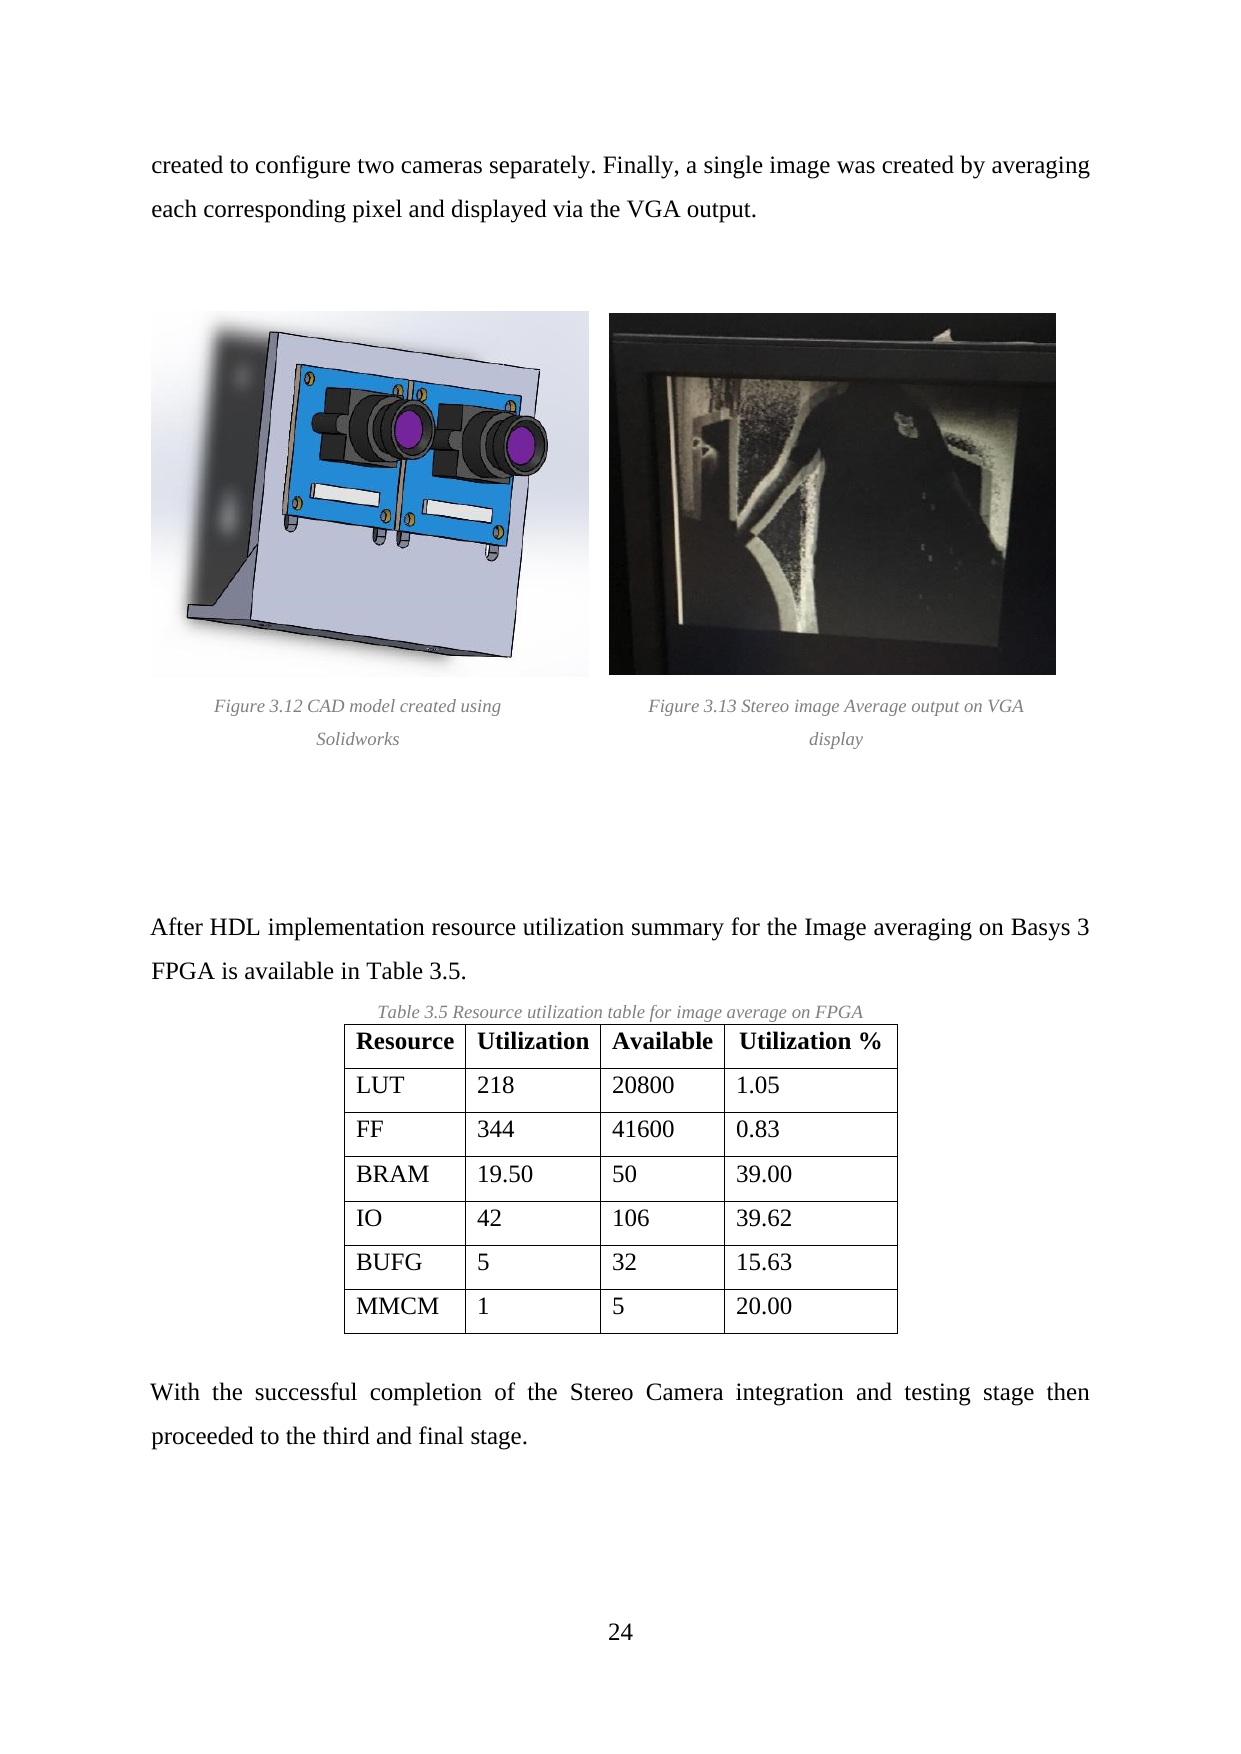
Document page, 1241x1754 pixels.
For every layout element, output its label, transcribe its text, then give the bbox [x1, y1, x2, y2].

table_cell 1.05 [725, 1069, 897, 1112]
picture [609, 313, 1056, 675]
text Table 3.5 Resource utilization table for image average on FPGA [150, 1001, 1090, 1022]
table_cell IO [345, 1202, 465, 1244]
text After HDL implementation resource utilization summary for the Image averaging on Basys 3 FPGA is available in Table 3.5. [150, 912, 1091, 985]
table_cell 106 [601, 1202, 724, 1244]
text Figure 3.12 CAD model created using Figure 3.13 Stereo image Average output on VGA [150, 695, 1101, 716]
table_cell FF [345, 1113, 465, 1156]
table_cell 41600 [601, 1113, 724, 1156]
table_cell 0.83 [725, 1113, 897, 1156]
table_cell 20.00 [725, 1290, 897, 1333]
table_cell 344 [466, 1113, 600, 1156]
table_cell LUT [345, 1069, 465, 1112]
table_cell MMCM [345, 1290, 465, 1333]
picture [151, 311, 589, 677]
table_cell 50 [601, 1157, 724, 1201]
table_cell 5 [466, 1246, 600, 1289]
table_cell 1 [466, 1290, 600, 1333]
table_cell 42 [466, 1202, 600, 1244]
table_cell 39.62 [725, 1202, 897, 1244]
table_header Utilization % [725, 1025, 897, 1068]
table_header Available [601, 1025, 724, 1068]
table_cell 218 [466, 1069, 600, 1112]
table_header Resource [345, 1025, 465, 1068]
table_cell 20800 [601, 1069, 724, 1112]
text Solidworks display [150, 728, 1101, 749]
text With the successful completion of the Stereo Camera integration and testing stage then proceeded to the third and final stage. [150, 1377, 1091, 1449]
table_cell 19.50 [466, 1157, 600, 1201]
table_cell 15.63 [725, 1246, 897, 1289]
table_cell BUFG [345, 1246, 465, 1289]
table_cell 5 [601, 1290, 724, 1333]
table_cell 39.00 [725, 1157, 897, 1201]
table_header Utilization [466, 1025, 600, 1068]
table_cell 32 [601, 1246, 724, 1289]
table_cell BRAM [345, 1157, 465, 1201]
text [150, 150, 1091, 223]
